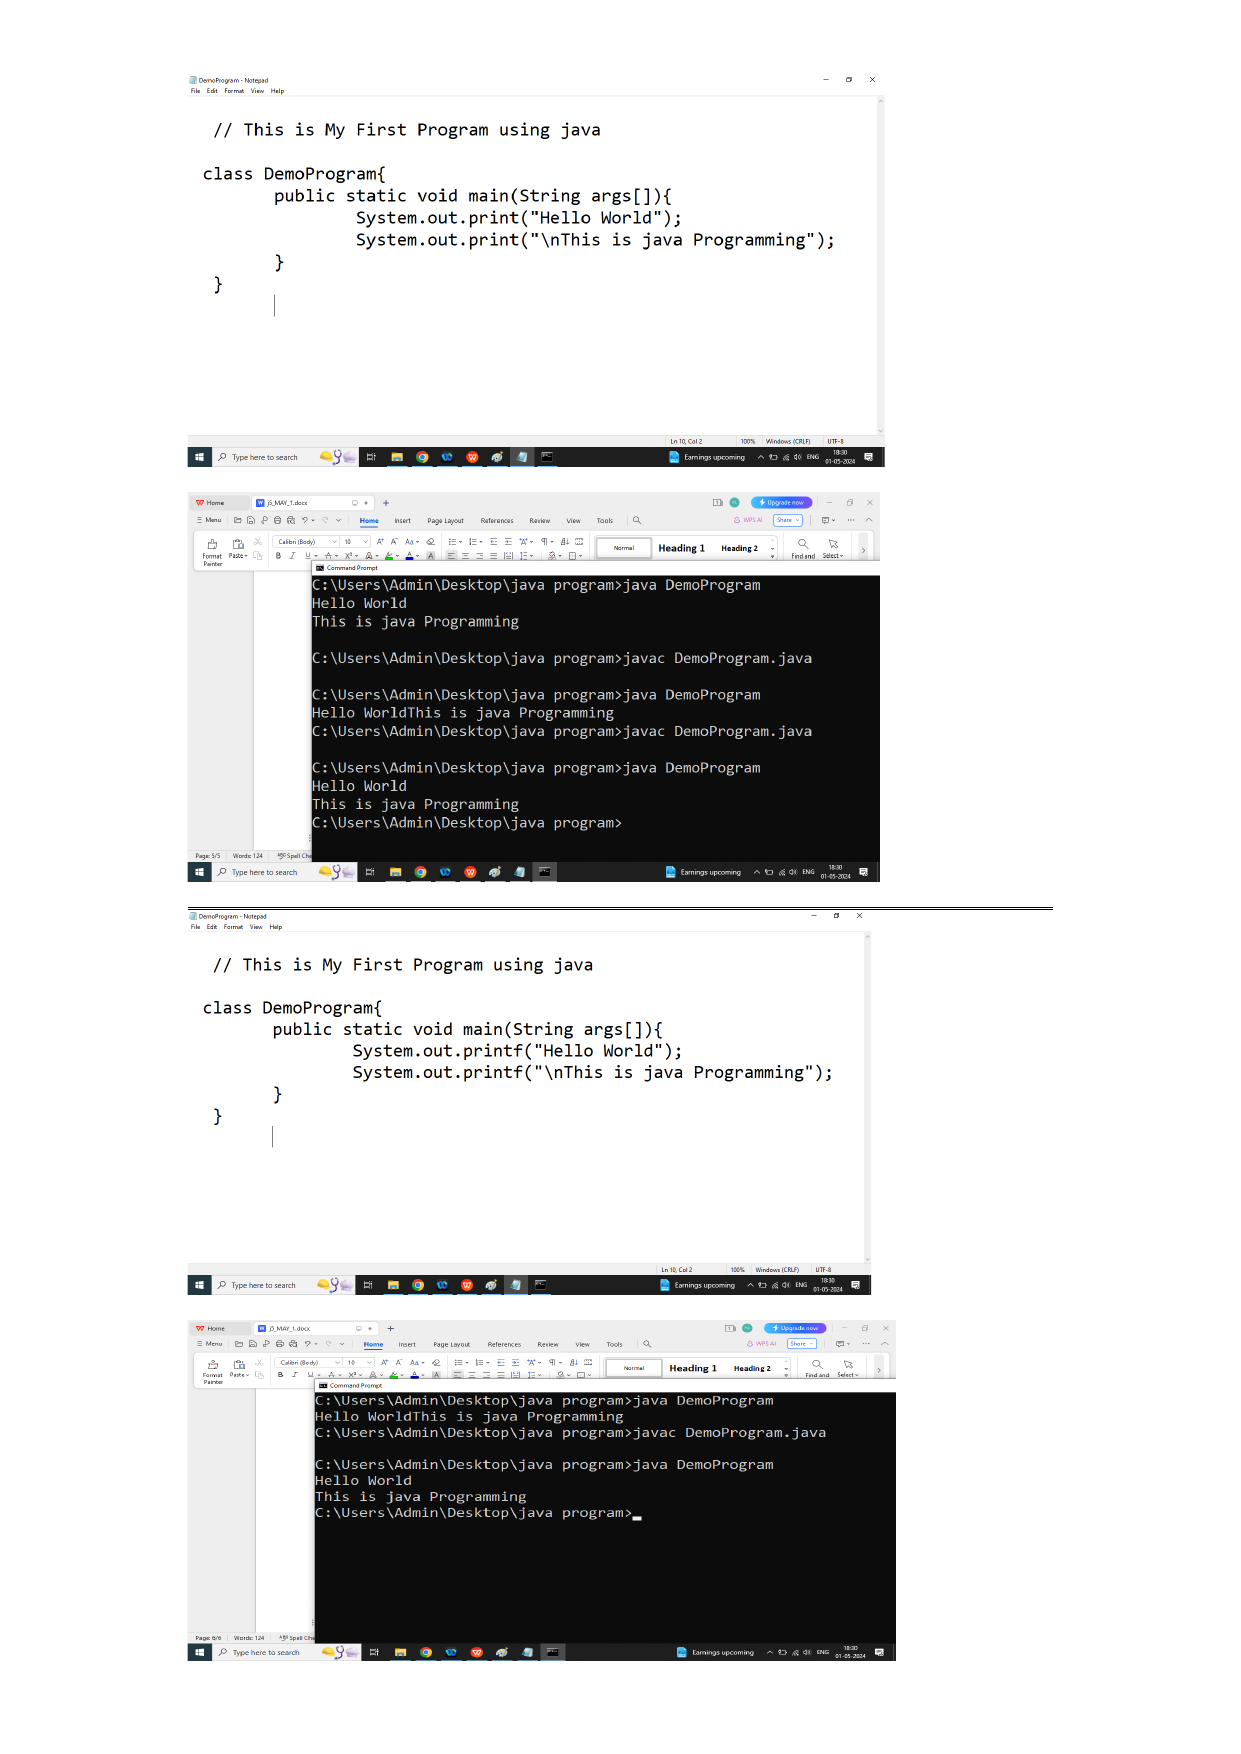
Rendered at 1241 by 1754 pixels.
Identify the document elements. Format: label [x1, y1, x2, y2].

picture [187, 910, 872, 1295]
picture [187, 75, 885, 467]
picture [187, 1320, 896, 1661]
picture [187, 492, 880, 882]
